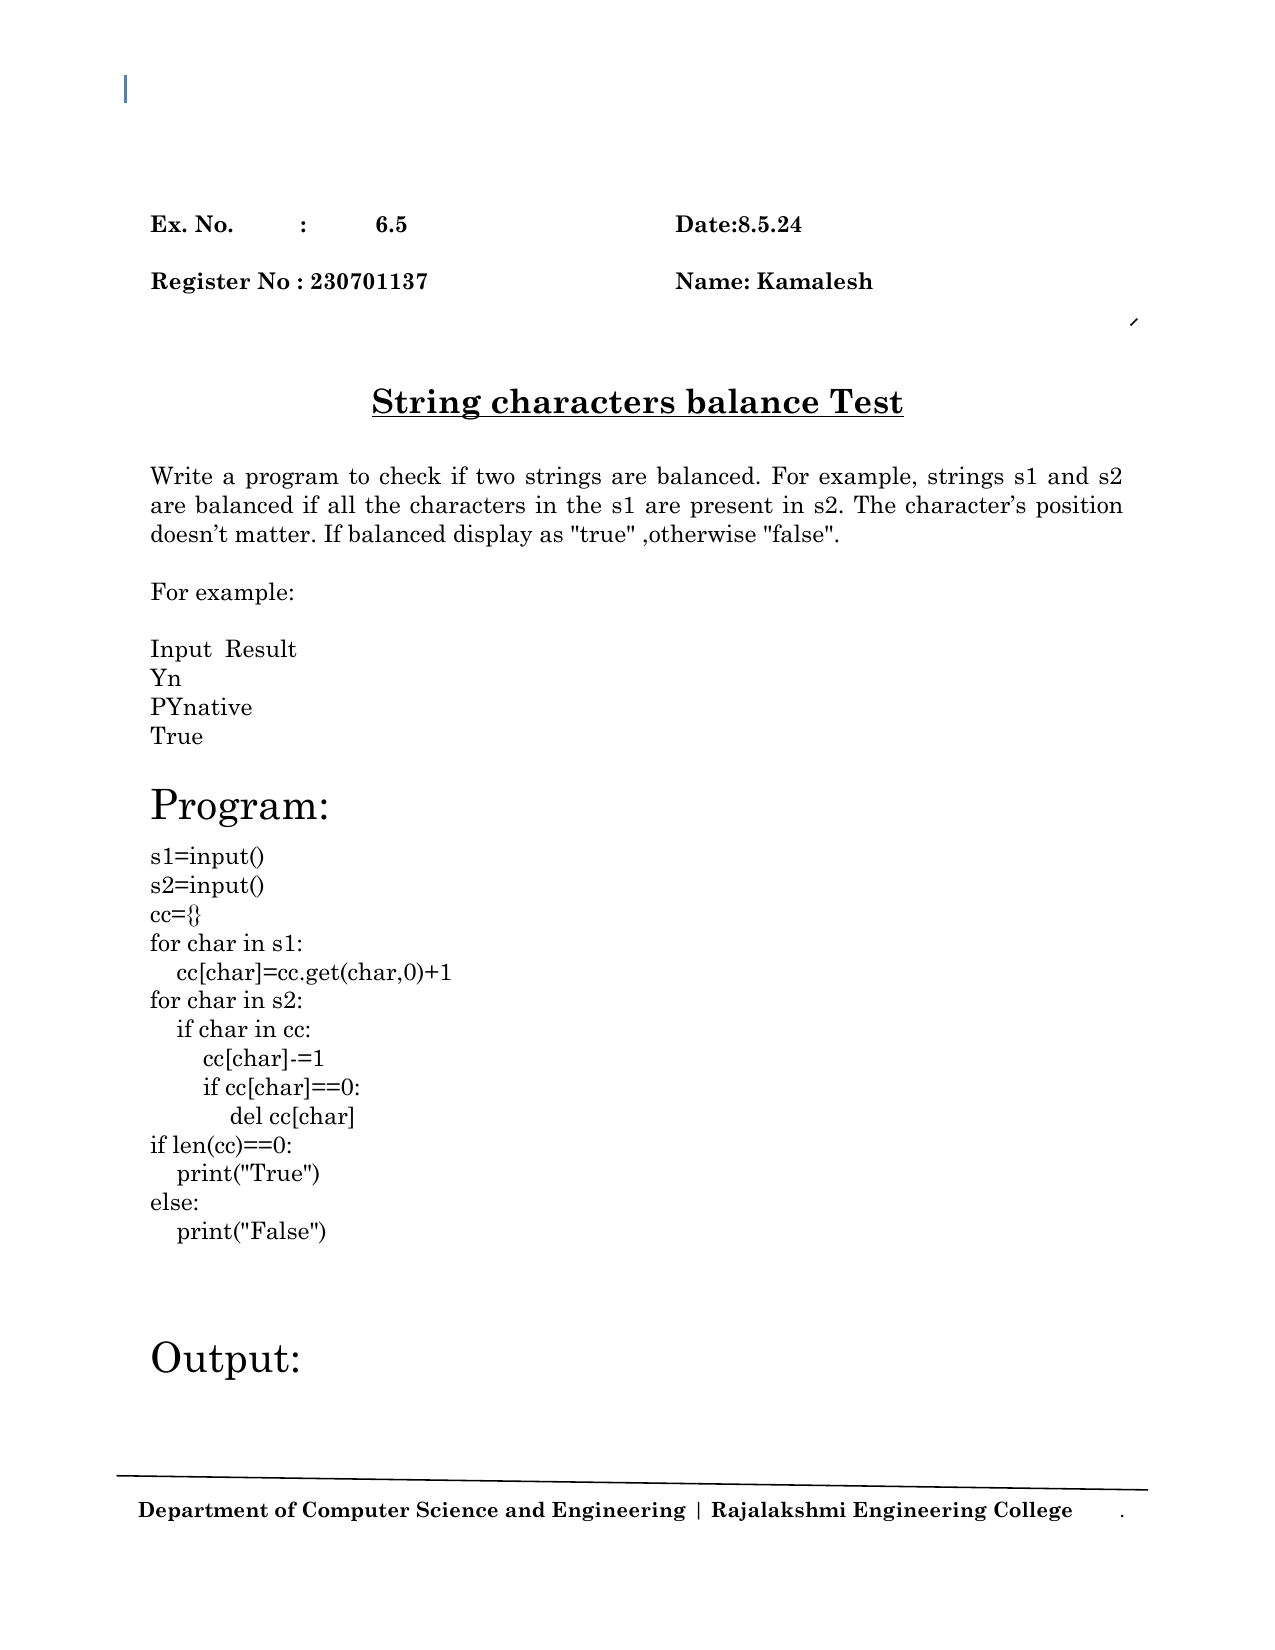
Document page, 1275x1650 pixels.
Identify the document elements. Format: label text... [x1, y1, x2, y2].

text cc[char]-=1 [150, 1043, 1125, 1072]
text s1=input() [150, 841, 1125, 870]
text String characters balance Test [150, 381, 1125, 421]
text Ex. No. : 6.5 Date:8.5.24 [150, 210, 1125, 238]
text PYnative [150, 692, 1125, 721]
text if cc[char]==0: [150, 1072, 1125, 1101]
text s2=input() [150, 870, 1125, 898]
text if len(cc)==0: [150, 1129, 1125, 1158]
text for char in s2: [150, 985, 1125, 1014]
text Yn [150, 663, 1125, 692]
text Program: [150, 778, 1125, 828]
text True [150, 721, 1125, 749]
text cc={} [150, 898, 1125, 927]
text print("True") [150, 1158, 1125, 1187]
text else: [150, 1187, 1125, 1216]
text del cc[char] [150, 1101, 1125, 1129]
text for char in s1: [150, 927, 1125, 956]
text Output: [150, 1332, 1125, 1382]
text Write a program to check if two strings are balanced. For example, strings s1 and s2 are balanced if all the characters in the s1 are present in s2. The character’s position doesn’t matter. If balanced display as "true" ,otherwise "false". [150, 461, 1125, 547]
text if char in cc: [150, 1014, 1125, 1043]
text print("False") [150, 1216, 1125, 1245]
text Register No : 230701137 Name: Kamalesh [150, 267, 1125, 295]
text Input Result [150, 634, 1125, 663]
text cc[char]=cc.get(char,0)+1 [150, 956, 1125, 985]
text For example: [150, 576, 1125, 605]
